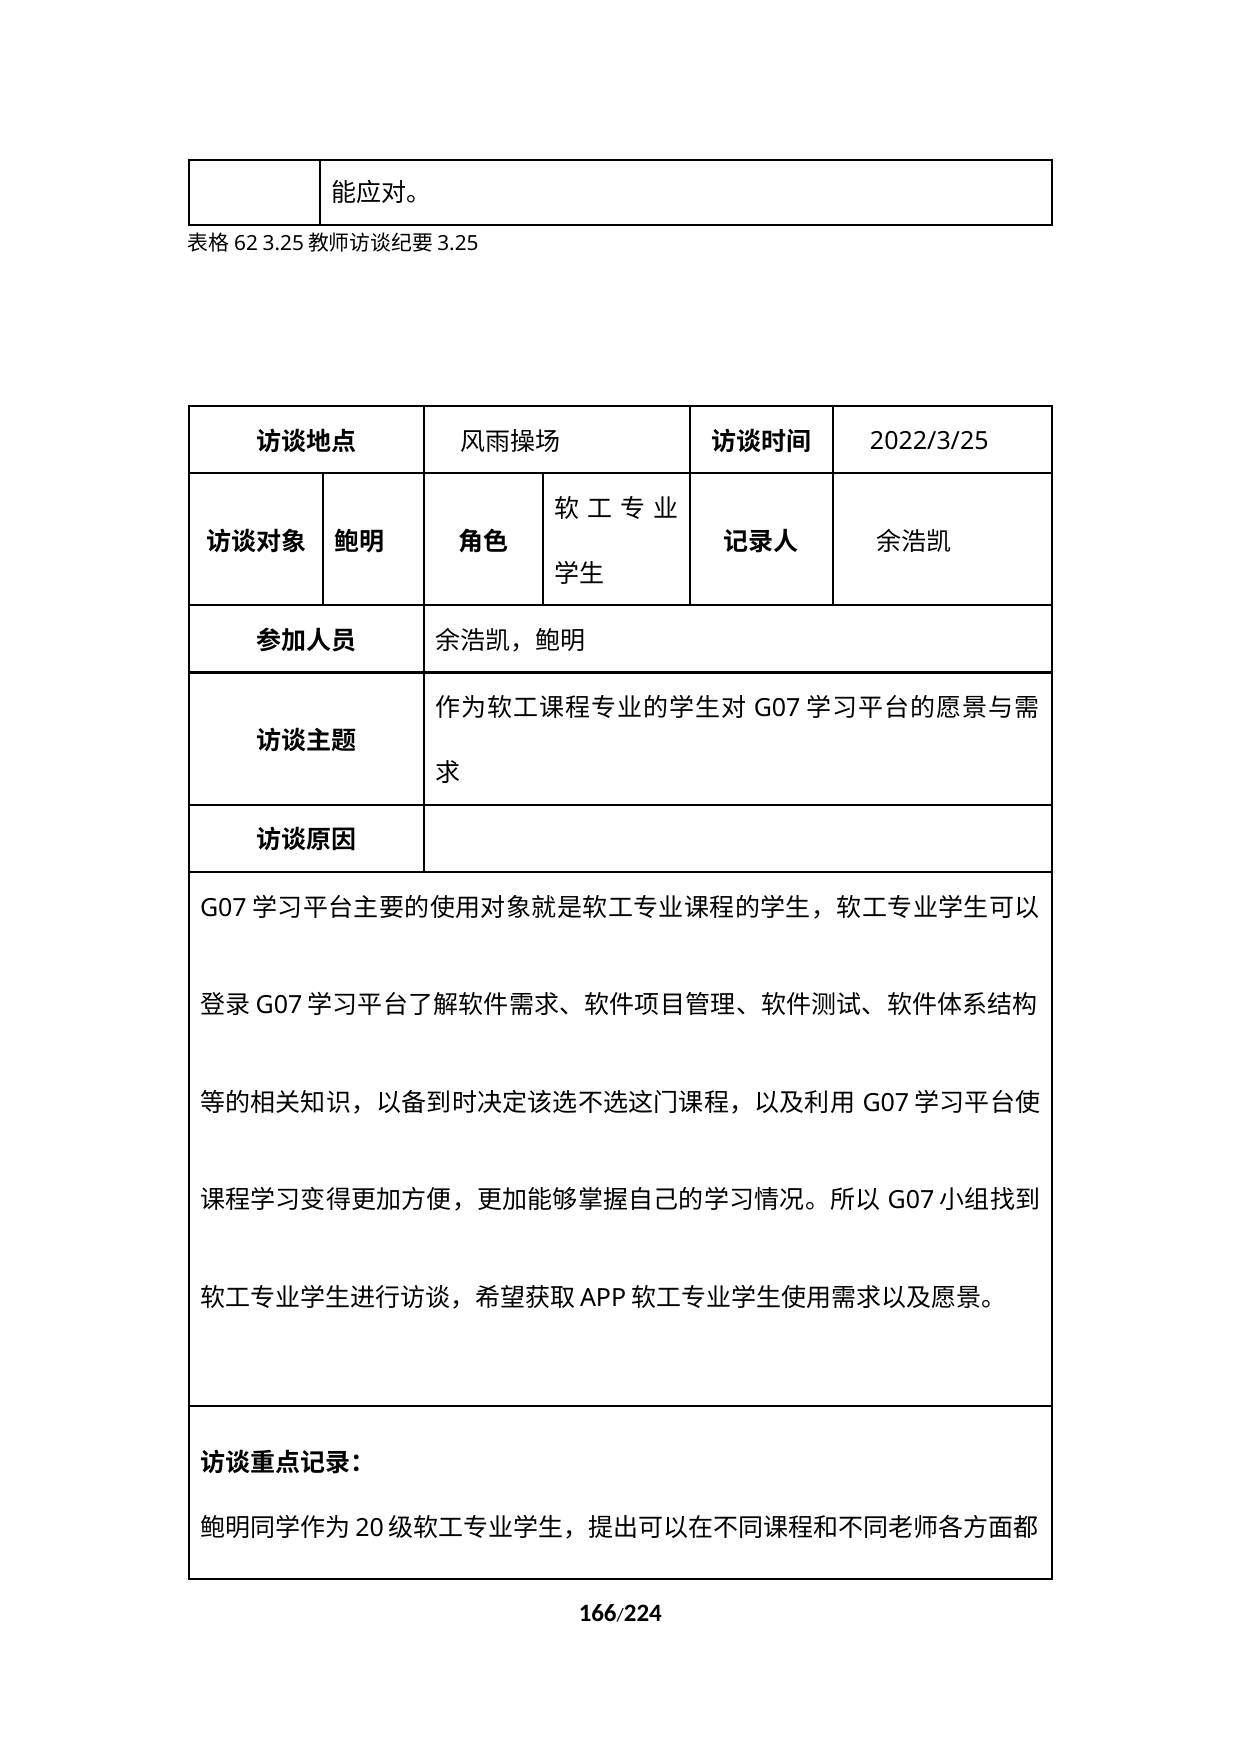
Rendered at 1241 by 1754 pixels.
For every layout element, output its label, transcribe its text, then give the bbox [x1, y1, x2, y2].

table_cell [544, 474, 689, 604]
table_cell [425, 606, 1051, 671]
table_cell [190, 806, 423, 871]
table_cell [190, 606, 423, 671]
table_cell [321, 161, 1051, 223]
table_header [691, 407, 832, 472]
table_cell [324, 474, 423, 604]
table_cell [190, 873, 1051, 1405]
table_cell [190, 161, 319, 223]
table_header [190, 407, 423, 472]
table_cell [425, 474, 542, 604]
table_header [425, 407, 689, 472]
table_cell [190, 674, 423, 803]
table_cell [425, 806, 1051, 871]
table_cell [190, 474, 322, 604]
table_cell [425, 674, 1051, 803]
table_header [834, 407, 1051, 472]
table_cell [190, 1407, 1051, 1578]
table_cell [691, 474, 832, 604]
text 表格 62 3.25教师访谈纪要3.25 [187, 226, 1053, 258]
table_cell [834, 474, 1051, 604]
